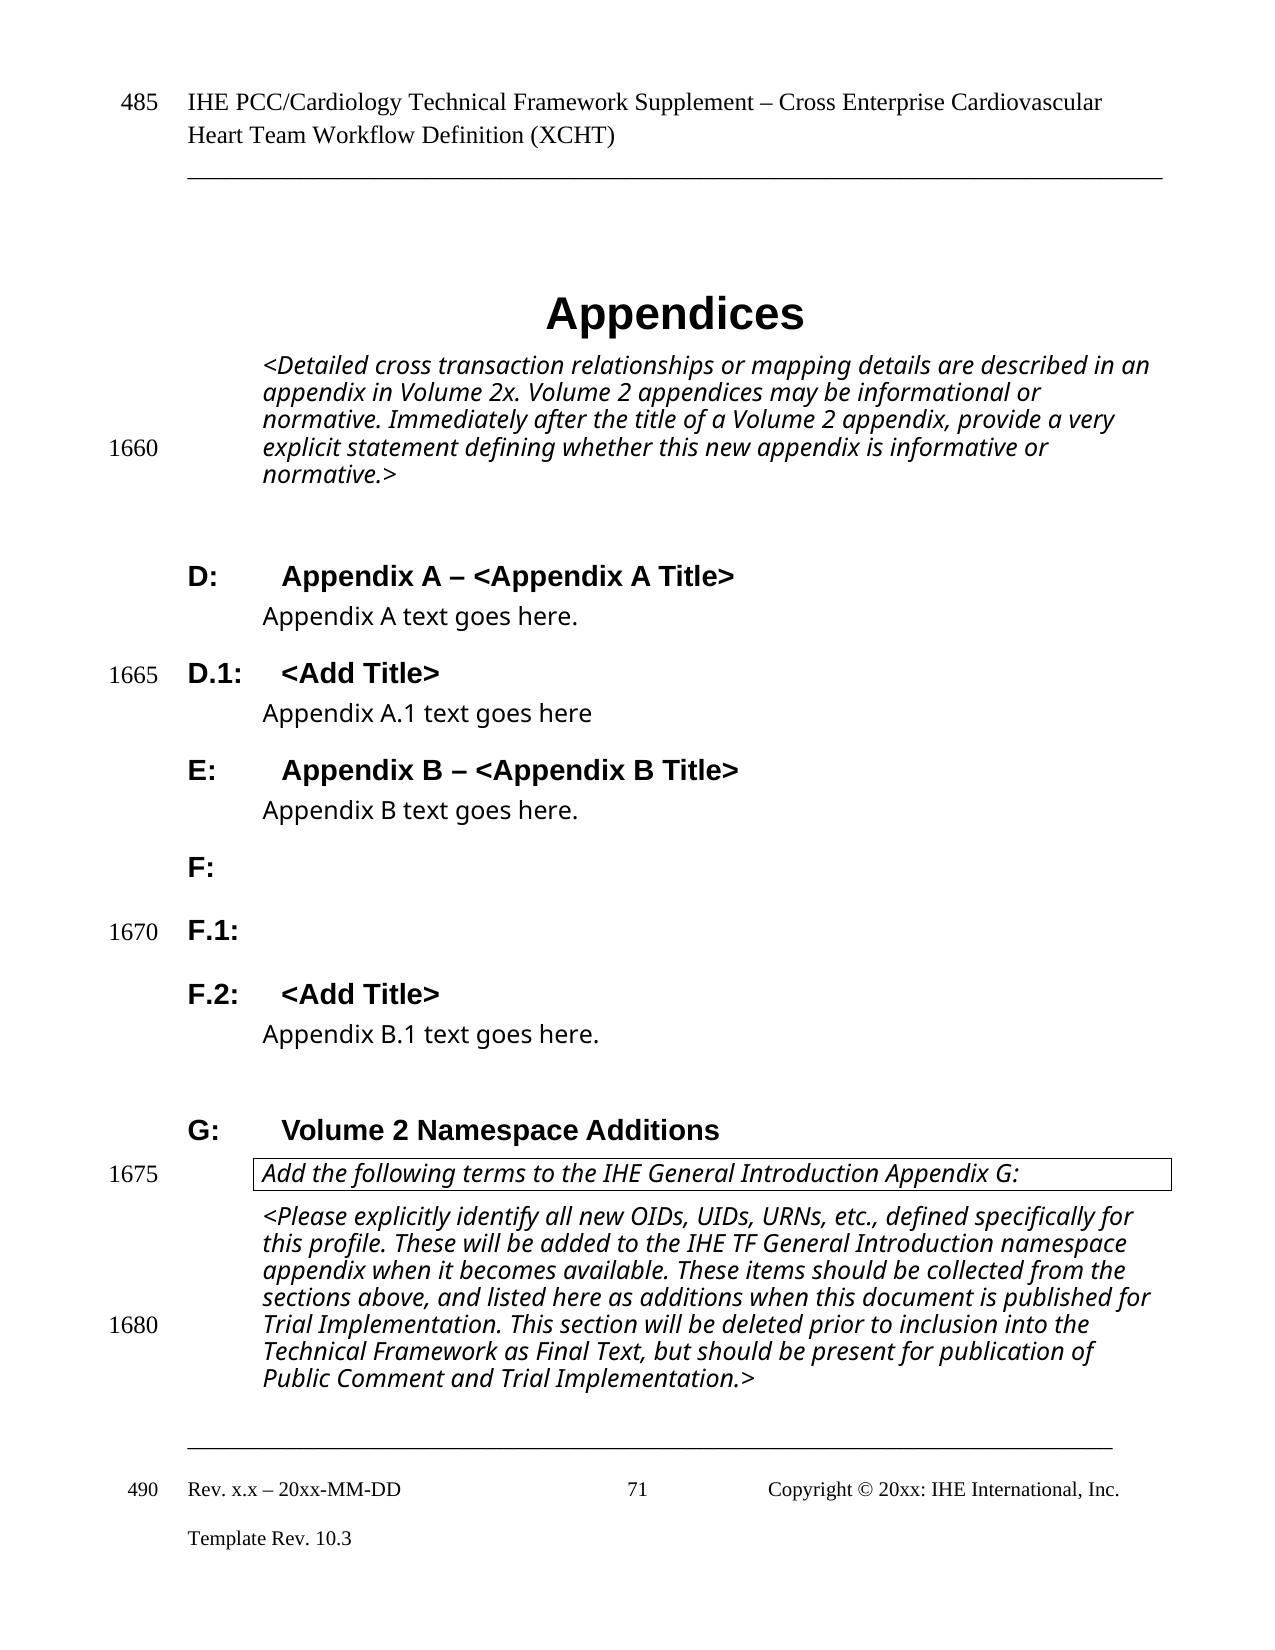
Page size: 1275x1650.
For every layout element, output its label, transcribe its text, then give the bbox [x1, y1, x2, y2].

subtitle <Add Title> [187, 656, 1162, 689]
text Appendix B.1 text goes here. [262, 1021, 1162, 1048]
text <Detailed cross transaction relationships or mapping details are described in an appendix in Volume 2x. Volume 2 appendices may be informational or normative. Immediately after the title of a Volume 2 appendix, provide a very explicit statement defining whether this new appendix is informative or normative.> [262, 353, 1162, 488]
text Appendix A.1 text goes here [262, 701, 1162, 728]
text <Please explicitly identify all new OIDs, UIDs, URNs, etc., defined specifically for this profile. These will be added to the IHE TF General Introduction namespace appendix when it becomes available. These items should be collected from the sections above, and listed here as additions when this document is published for Trial Implementation. This section will be deleted prior to inclusion into the Technical Framework as Final Text, but should be present for publication of Public Comment and Trial Implementation.> [262, 1204, 1162, 1393]
subtitle Appendix A – <Appendix A Title> [187, 559, 1162, 592]
text Add the following terms to the IHE General Introduction Appendix G: [254, 1159, 1171, 1190]
subtitle Appendix B – <Appendix B Title> [187, 753, 1162, 786]
text Appendix A text goes here. [262, 604, 1162, 631]
title Appendices [187, 286, 1162, 339]
text Appendix B text goes here. [262, 797, 1162, 824]
subtitle <Add Title> [187, 977, 1162, 1010]
subtitle Volume 2 Namespace Additions [187, 1113, 1162, 1147]
